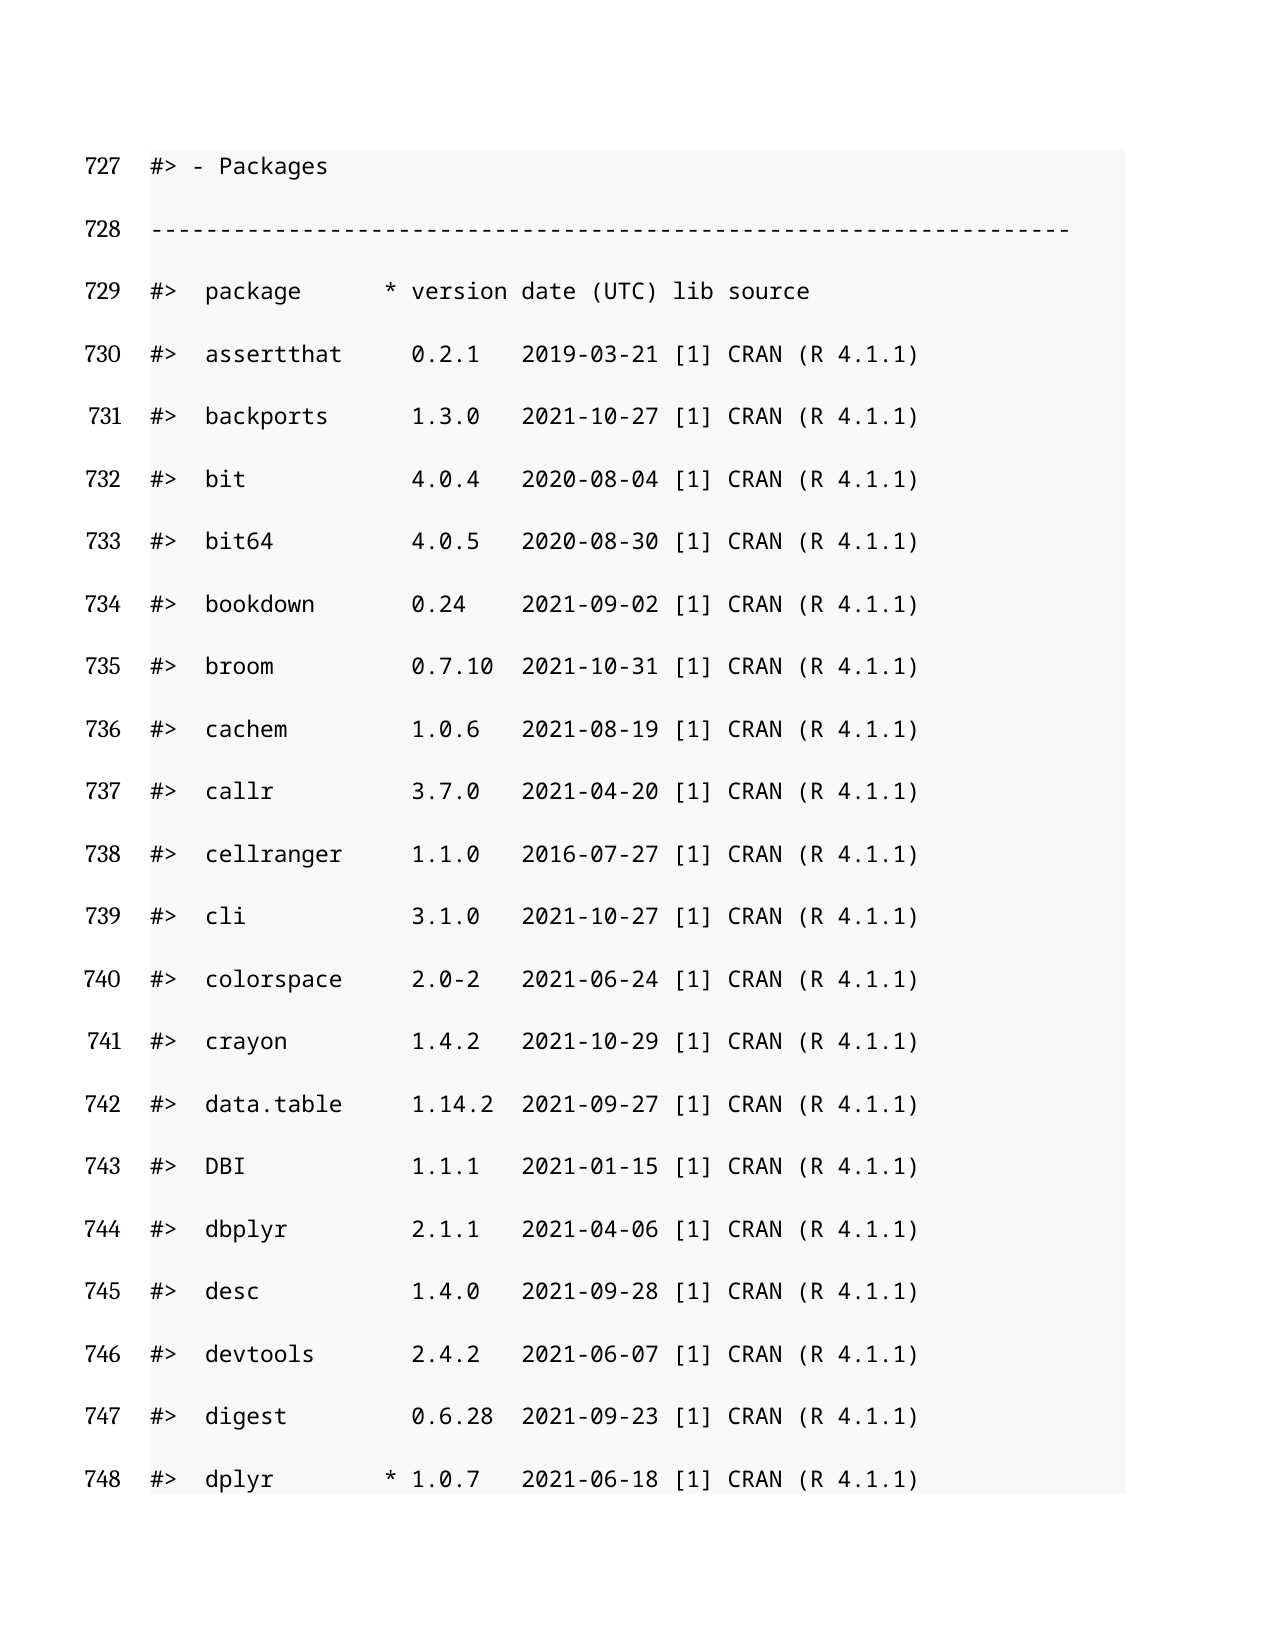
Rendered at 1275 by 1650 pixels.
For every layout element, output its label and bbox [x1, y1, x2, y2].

text [150, 150, 1125, 1494]
